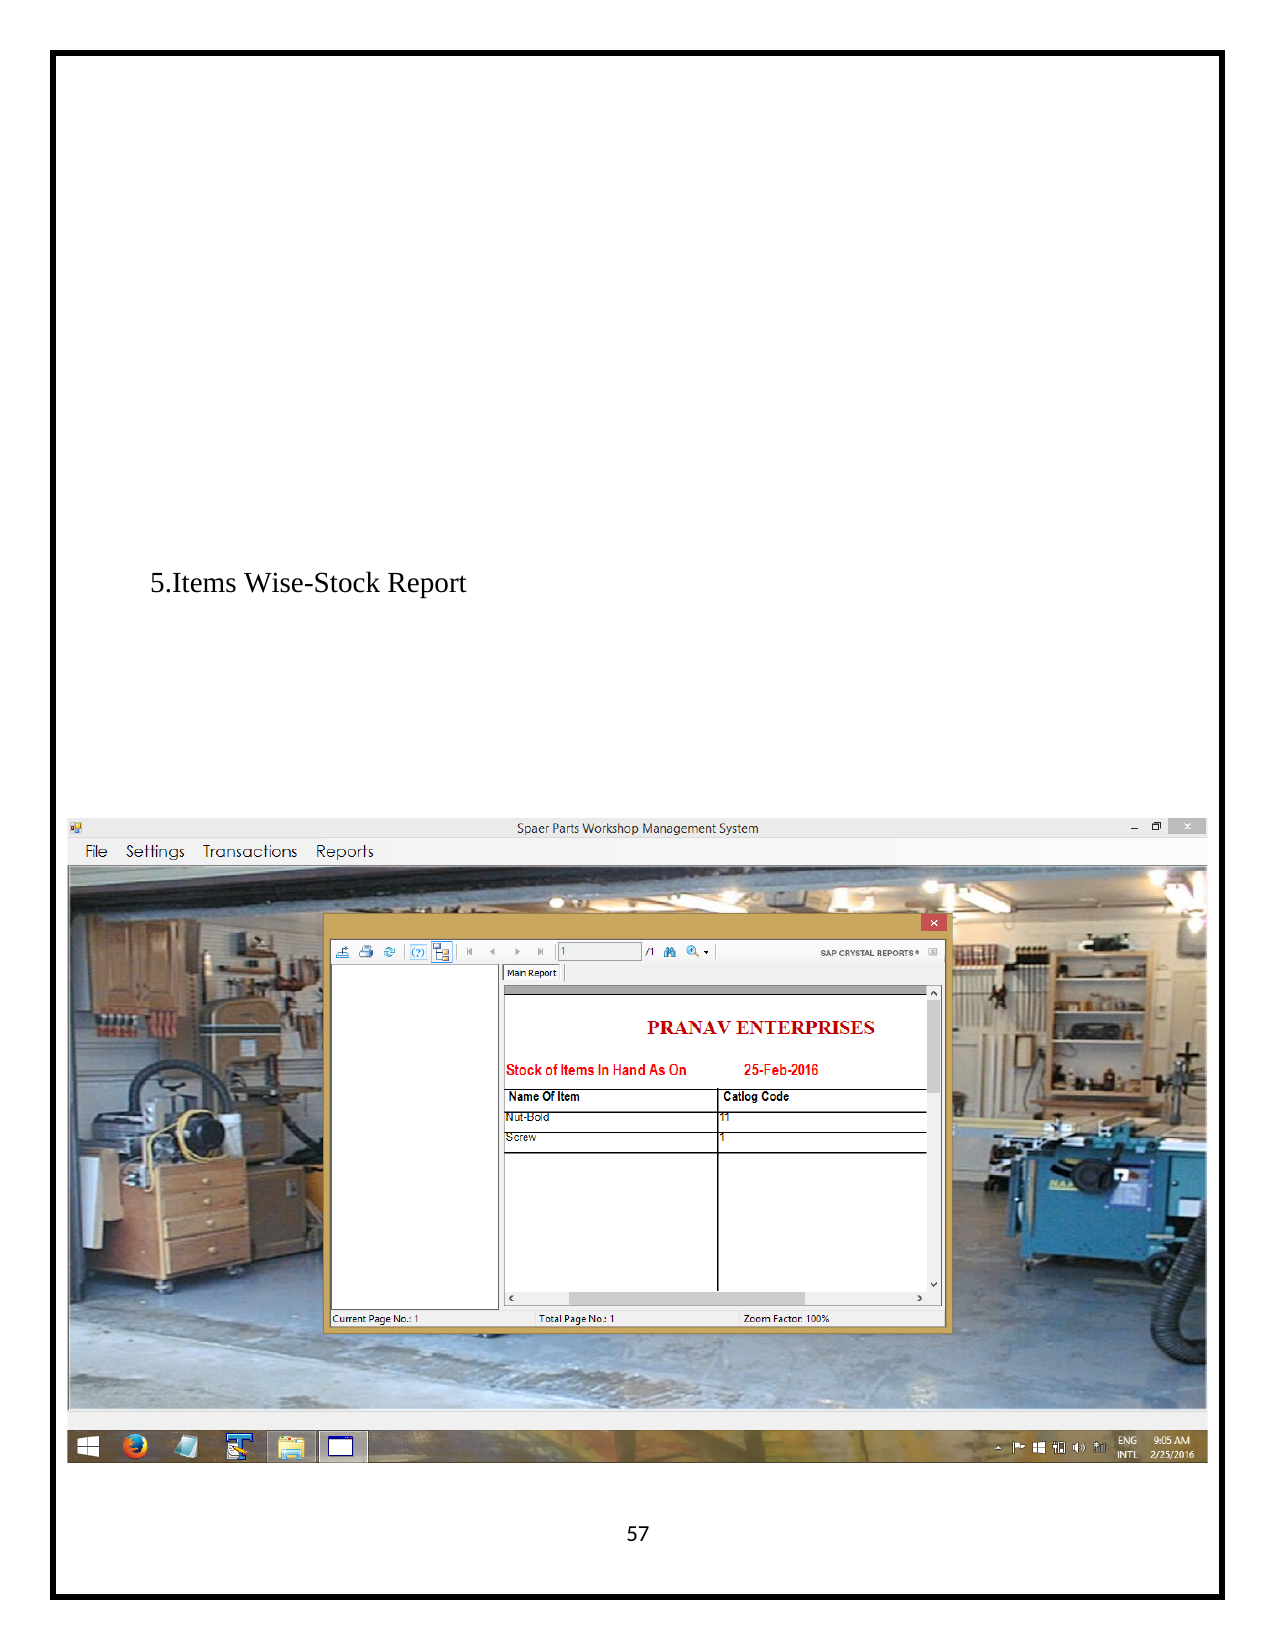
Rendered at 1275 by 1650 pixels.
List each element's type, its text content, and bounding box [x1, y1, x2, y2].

text 5.Items Wise-Stock Report [150, 566, 1125, 599]
picture [67, 818, 1208, 1463]
